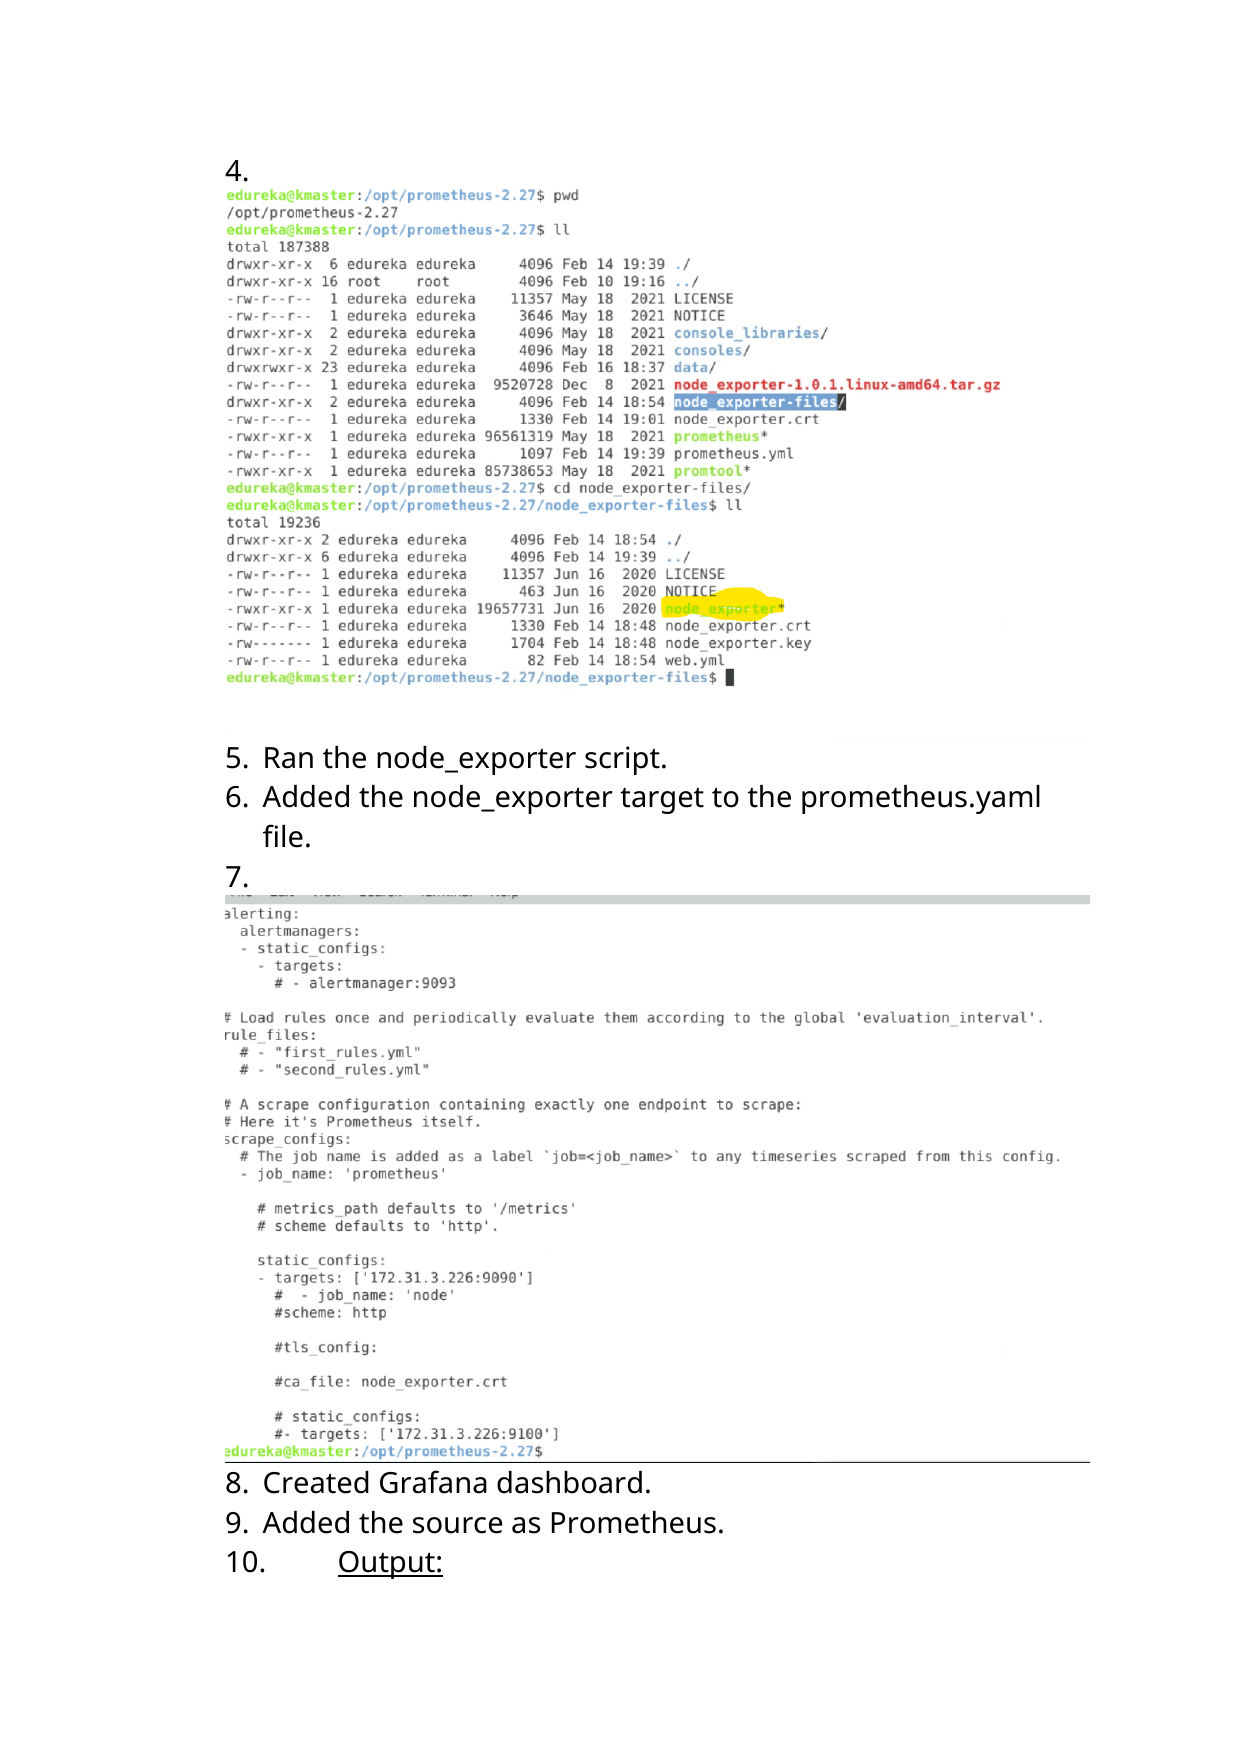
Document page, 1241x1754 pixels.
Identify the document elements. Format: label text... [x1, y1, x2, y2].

list Ran the node_exporter script. [225, 737, 1053, 777]
list Added the source as Prometheus. [225, 1502, 1053, 1542]
list Added the node_exporter target to the prometheus.yaml file. [225, 777, 1053, 856]
picture [225, 895, 1091, 1463]
list Created Grafana dashboard. [225, 1463, 1053, 1502]
picture [225, 189, 1091, 737]
list Output: [225, 1542, 1053, 1581]
